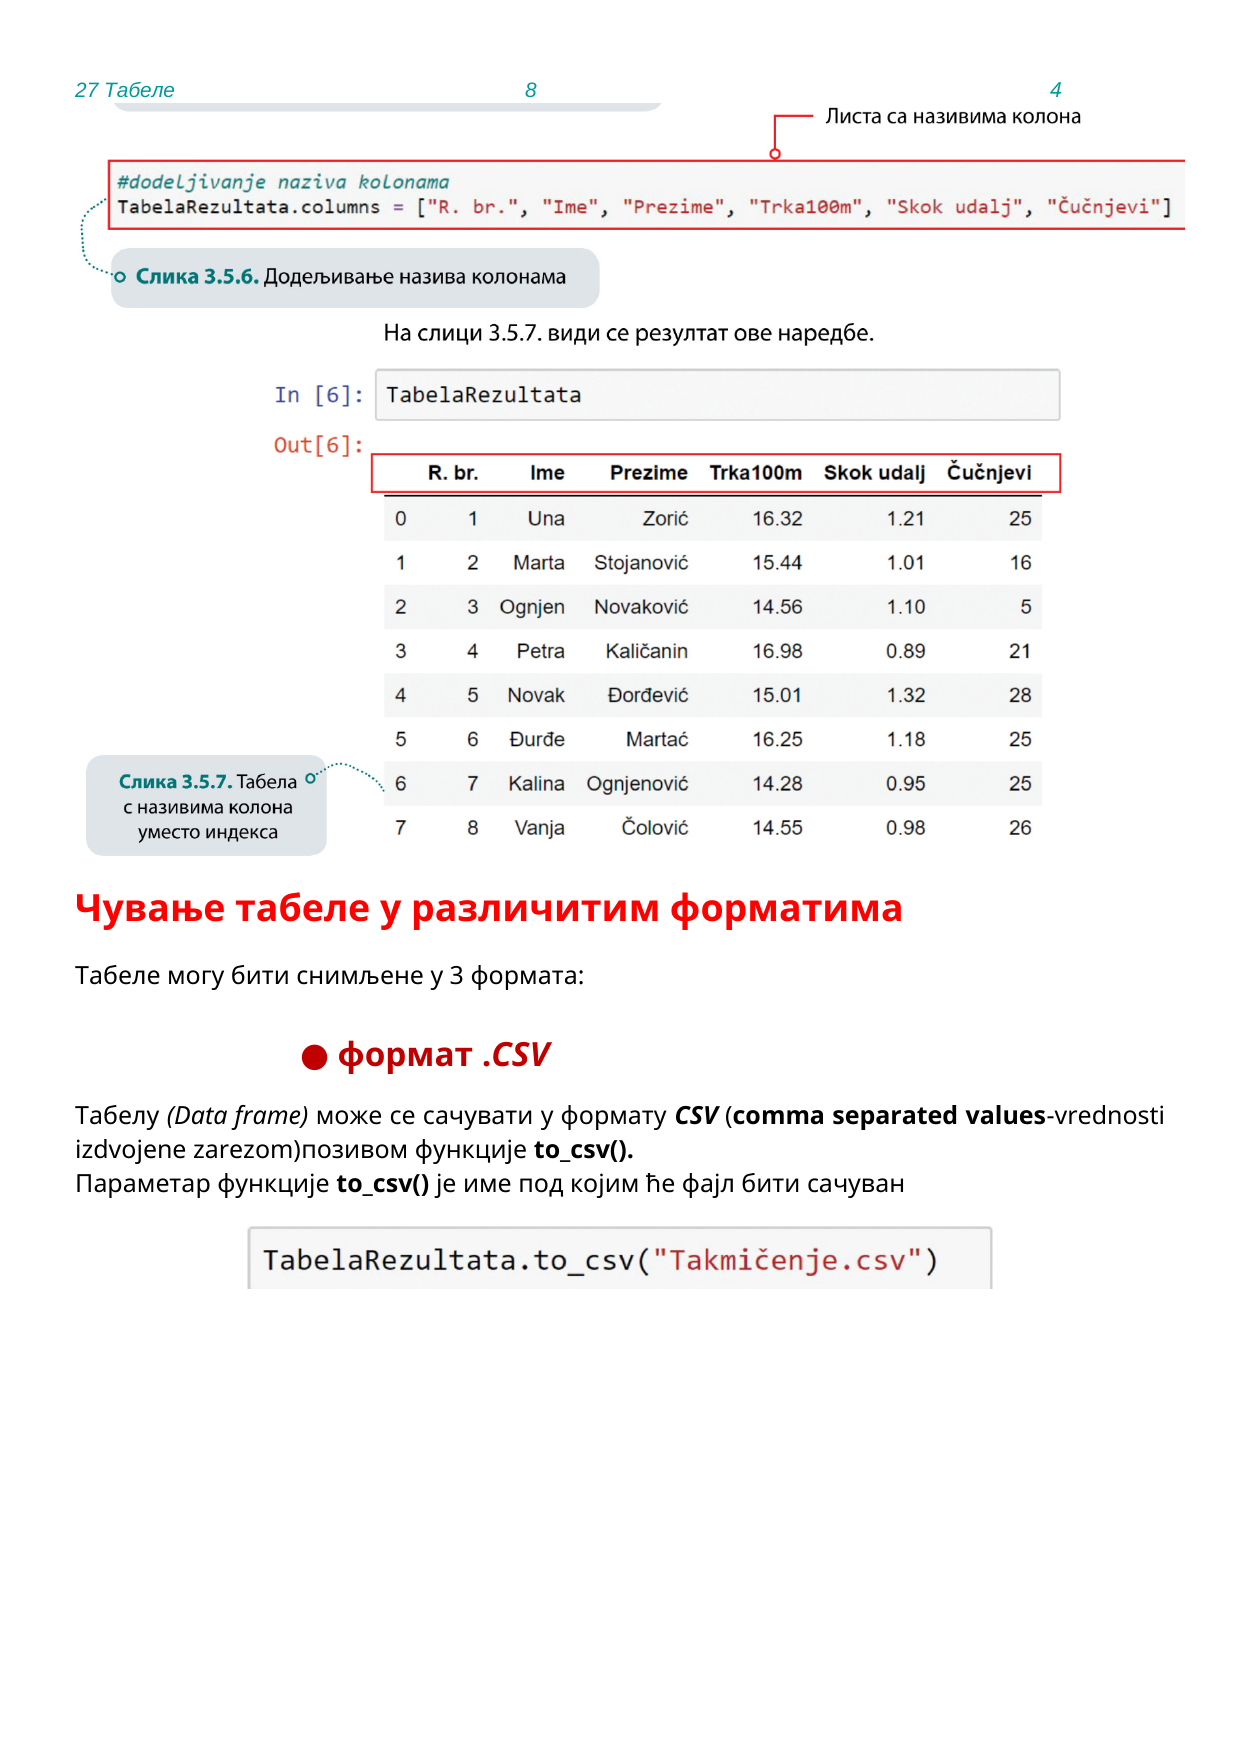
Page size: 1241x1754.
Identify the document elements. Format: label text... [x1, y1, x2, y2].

text Табелу (Data frame) може се сачувати у формату CSV (comma separated values-vrednosti izdvojene zarezom)позивом функције to_csv(). [75, 1097, 1165, 1166]
picture [75, 103, 1185, 857]
subtitle Чување табеле у различитим форматима [75, 882, 1165, 933]
subtitle формат .CSV [300, 1017, 1165, 1085]
picture [243, 1224, 997, 1289]
text Табеле могу бити снимљене у 3 формата: [75, 958, 1165, 992]
text Параметар функције to_csv() је име под којим ће фајл бити сачуван [75, 1166, 1165, 1200]
